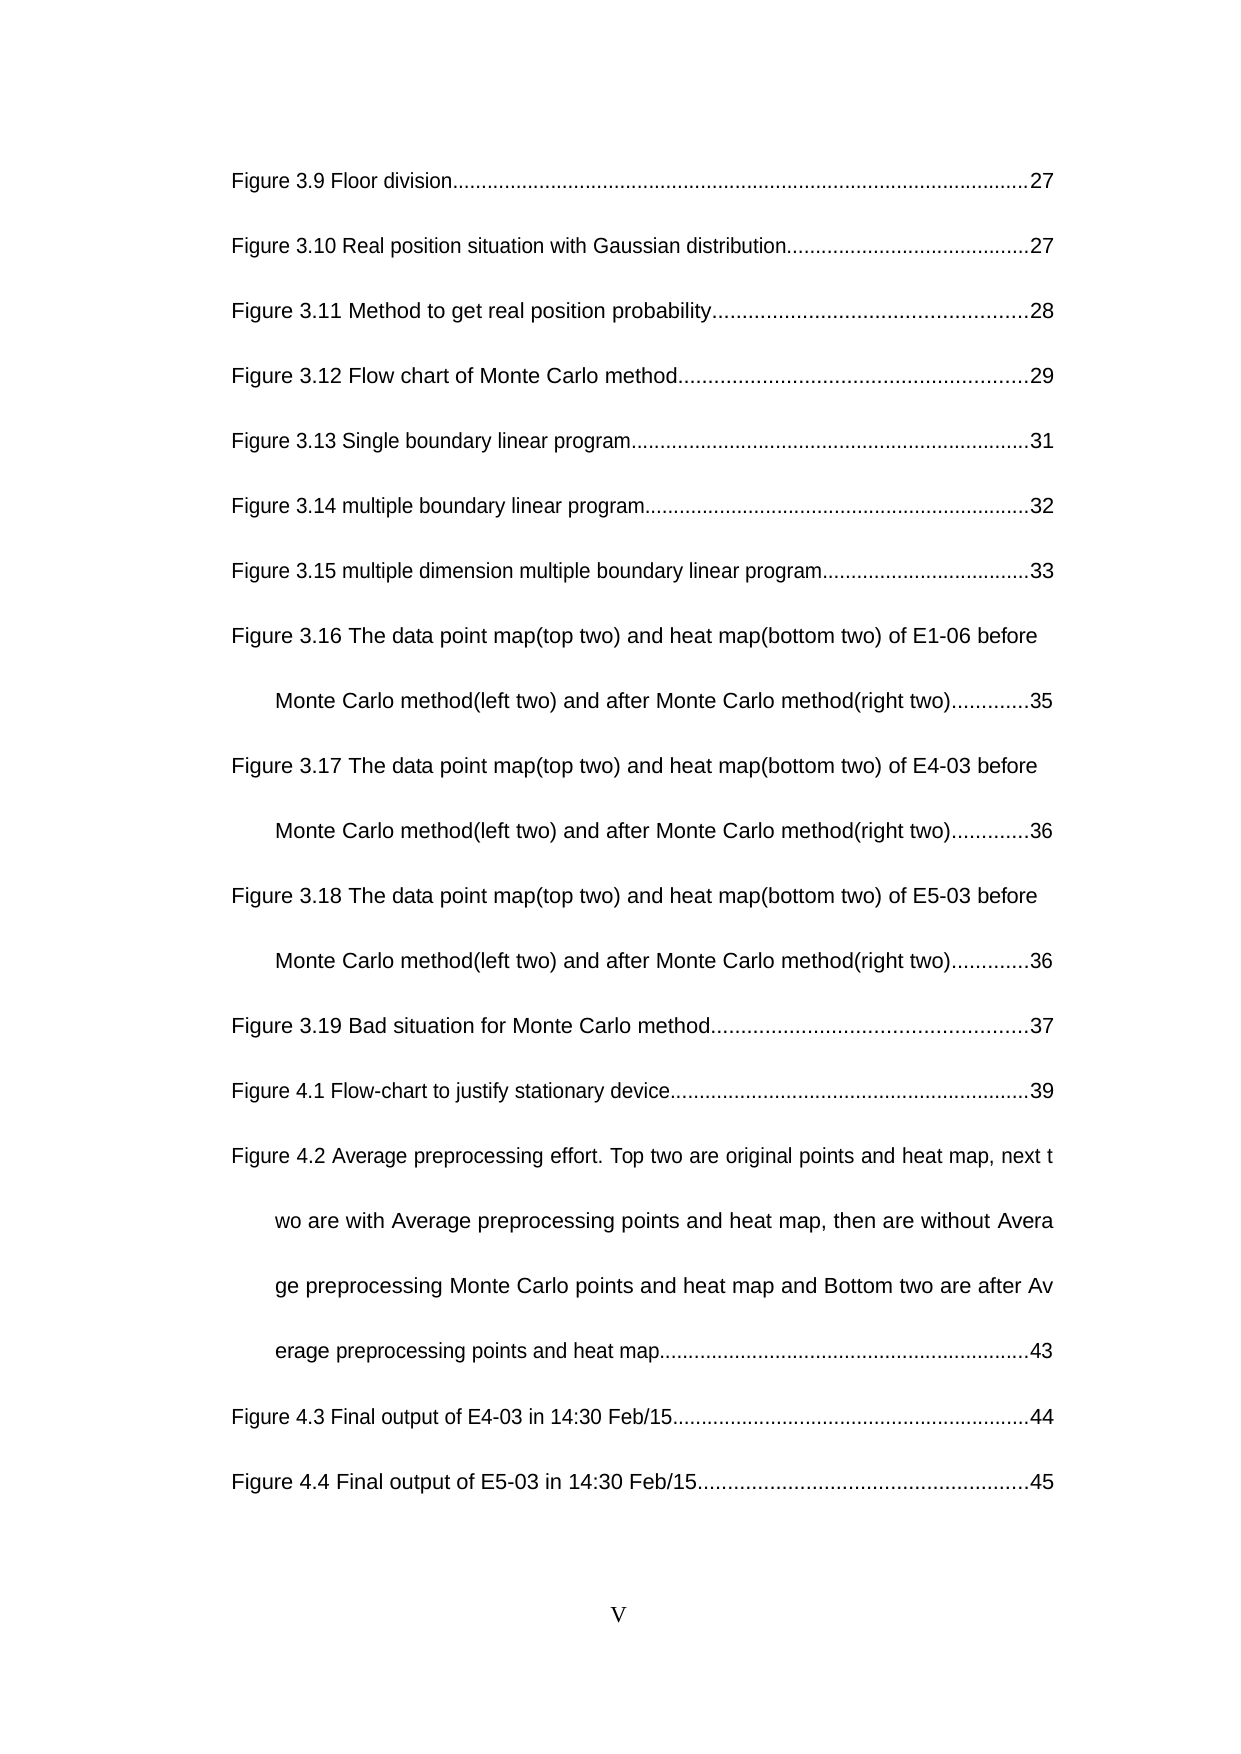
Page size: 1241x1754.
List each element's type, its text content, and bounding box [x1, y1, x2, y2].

text Figure 3.17 The data point map(top two) and heat map(bottom two) of E4-03 before Monte Carlo method(left two) and after Monte Carlo method(right two) 36 [231, 753, 1053, 843]
text Figure 3.11 Method to get real position probability 28 [231, 298, 1101, 323]
text Figure 3.18 The data point map(top two) and heat map(bottom two) of E5-03 before Monte Carlo method(left two) and after Monte Carlo method(right two) 36 [231, 883, 1053, 974]
text Figure 4.3 Final output of E4-03 in 14:30 Feb/15 44 [231, 1404, 1101, 1429]
text Figure 3.14 multiple boundary linear program 32 [231, 493, 1101, 518]
text Figure 3.12 Flow chart of Monte Carlo method 29 [231, 363, 1101, 388]
text Figure 3.15 multiple dimension multiple boundary linear program 33 [231, 558, 1101, 583]
text Figure 3.9 Floor division 27 [231, 168, 1101, 193]
text Figure 3.16 The data point map(top two) and heat map(bottom two) of E1-06 before Monte Carlo method(left two) and after Monte Carlo method(right two) 35 [231, 623, 1053, 713]
text Figure 3.13 Single boundary linear program 31 [231, 428, 1101, 453]
text Figure 4.2 Average preprocessing effort. Top two are original points and heat map, next two are with Average preprocessing points and heat map, then are without Average preprocessing Monte Carlo points and heat map and Bottom two are after Average preprocessing points and heat map 43 [231, 1143, 1053, 1363]
text Figure 4.1 Flow-chart to justify stationary device 39 [231, 1078, 1101, 1103]
text Figure 3.19 Bad situation for Monte Carlo method 37 [231, 1013, 1101, 1038]
text Figure 4.4 Final output of E5-03 in 14:30 Feb/15 45 [231, 1469, 1101, 1494]
text Figure 3.10 Real position situation with Gaussian distribution 27 [231, 233, 1101, 258]
